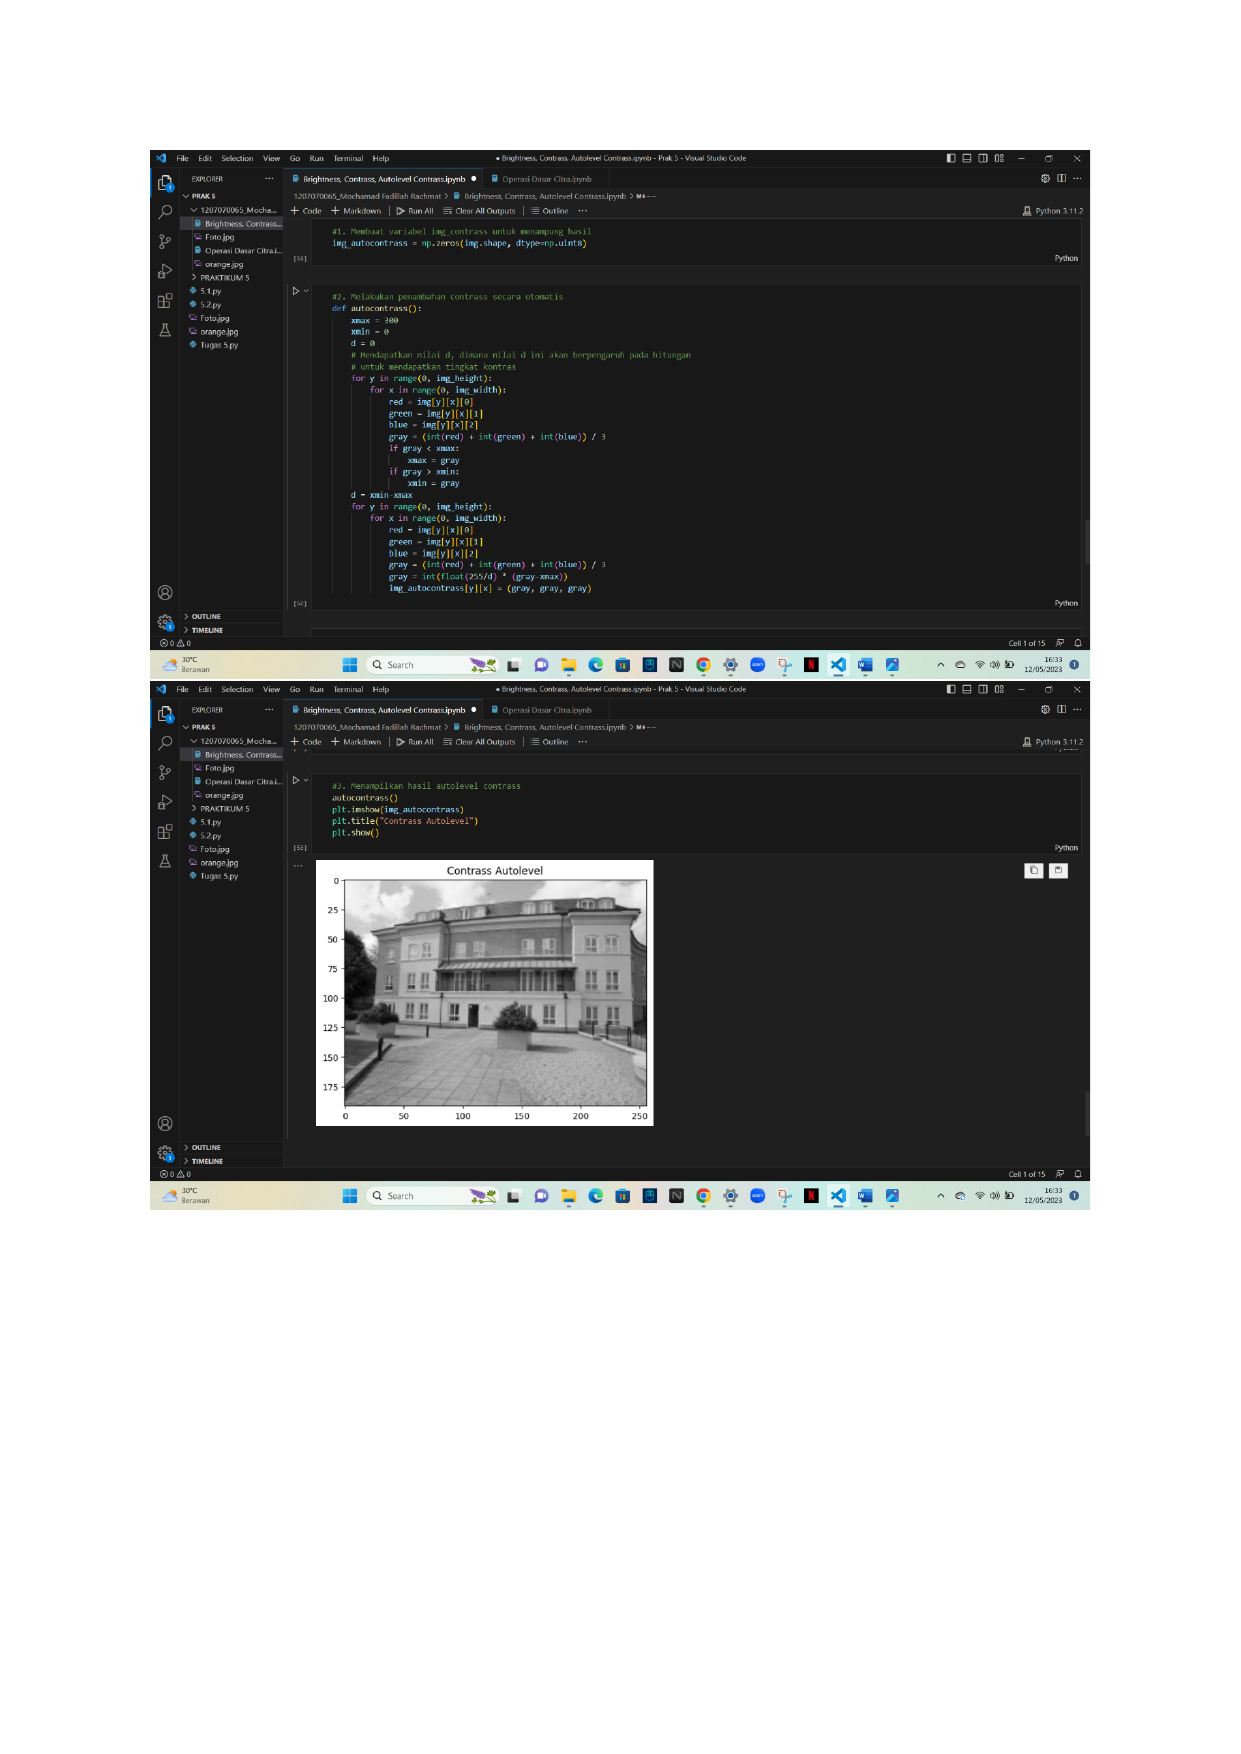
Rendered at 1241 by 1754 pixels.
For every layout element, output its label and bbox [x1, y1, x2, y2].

picture [150, 150, 1091, 679]
picture [150, 681, 1091, 1210]
